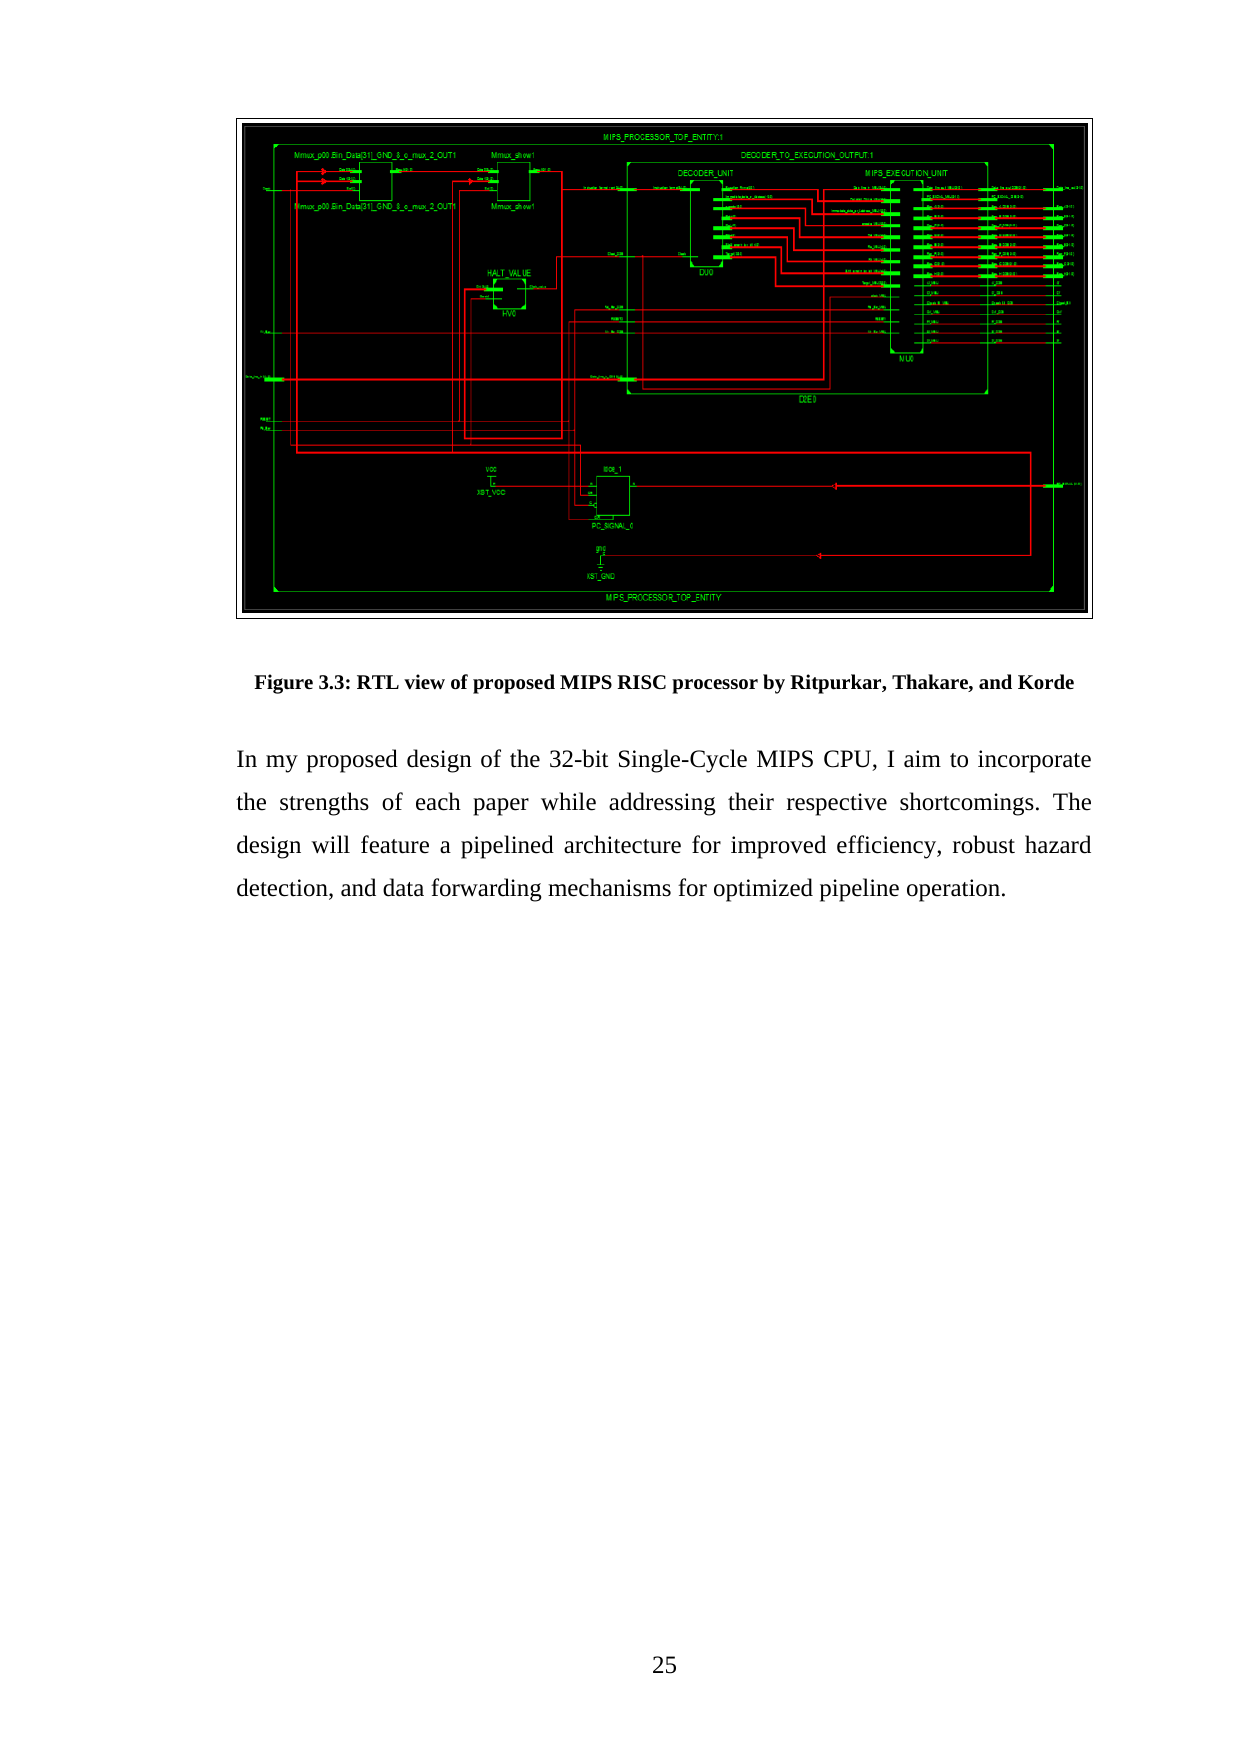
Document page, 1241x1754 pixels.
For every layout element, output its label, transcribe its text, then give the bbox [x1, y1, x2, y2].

text In my proposed design of the 32-bit Single-Cycle MIPS CPU, I aim to incorporate the strengths of each paper while addressing their respective shortcomings. The design will feature a pipelined architecture for improved efficiency, robust hazard detection, and data forwarding mechanisms for optimized pipeline operation. [236, 744, 1092, 902]
picture [237, 119, 1092, 618]
text Figure 3.3: RTL view of proposed MIPS RISC processor by Ritpurkar, Thakare, and Korde [236, 670, 1092, 694]
